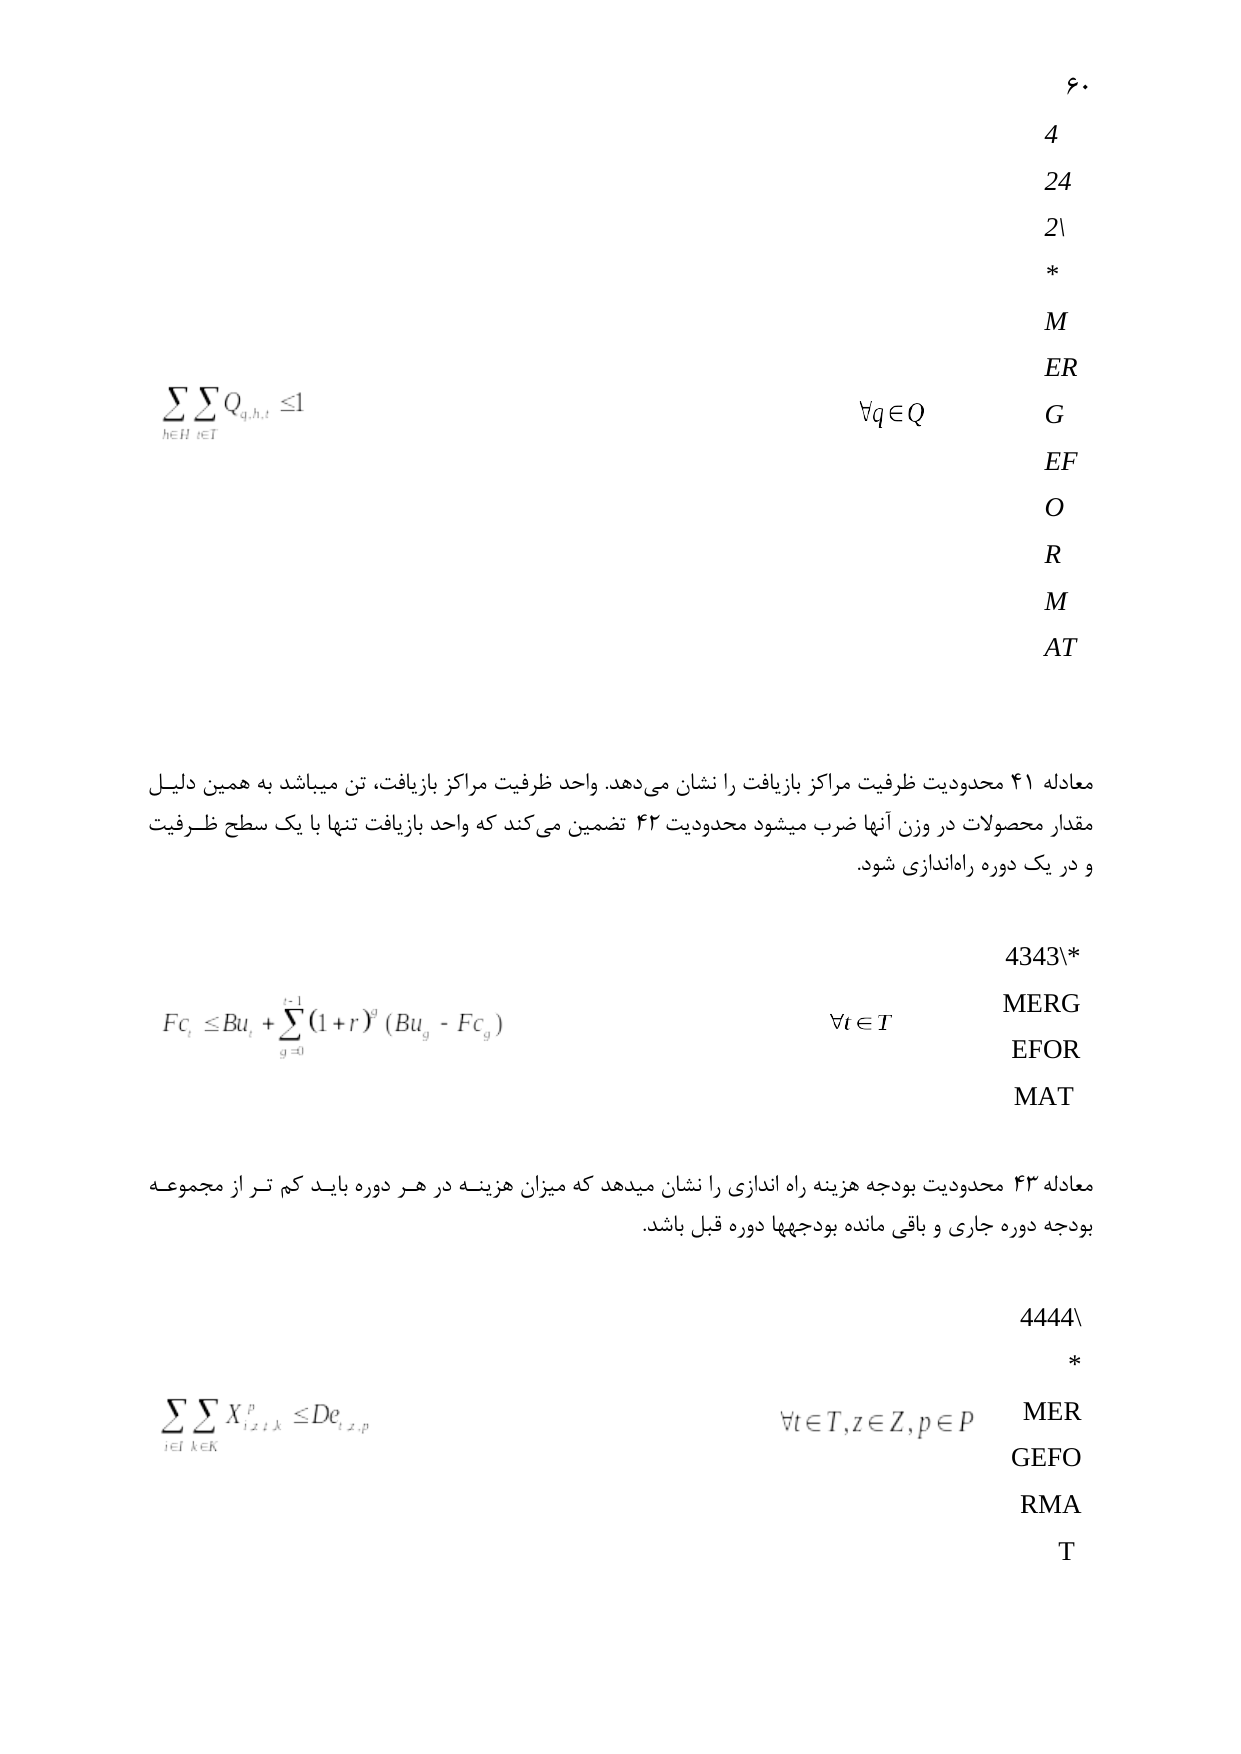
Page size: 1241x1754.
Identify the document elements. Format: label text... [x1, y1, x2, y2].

table_header [148, 940, 812, 1127]
text معادله محدودیت بودجه هزینه راه اندازی را نشان میدهد که میزان هزینه در هر دوره باید کم تر از مجموعه بودجه دوره جاری و باقی مانده بودجهها دوره قبل باشد. [148, 1173, 1093, 1241]
table_cell [841, 118, 1033, 725]
table_header [148, 1301, 763, 1566]
table_header [763, 1301, 998, 1566]
text معادله محدودیت ظرفیت مراکز بازیافت را نشان می‌دهد. واحد ظرفیت مراکز بازیافت، تن میباشد به همین دلیل مقدار محصولات در وزن آنها ضرب میشود محدودیت تضمین می‌کند که واحد بازیافت تنها با یک سطح ظرفیت و در یک دوره راه‌اندازی شود. [148, 771, 1093, 880]
table_cell [1033, 118, 1092, 725]
table_header [989, 940, 1092, 1127]
table_header [998, 1301, 1093, 1566]
table_header [812, 940, 989, 1127]
table_cell [148, 118, 841, 725]
